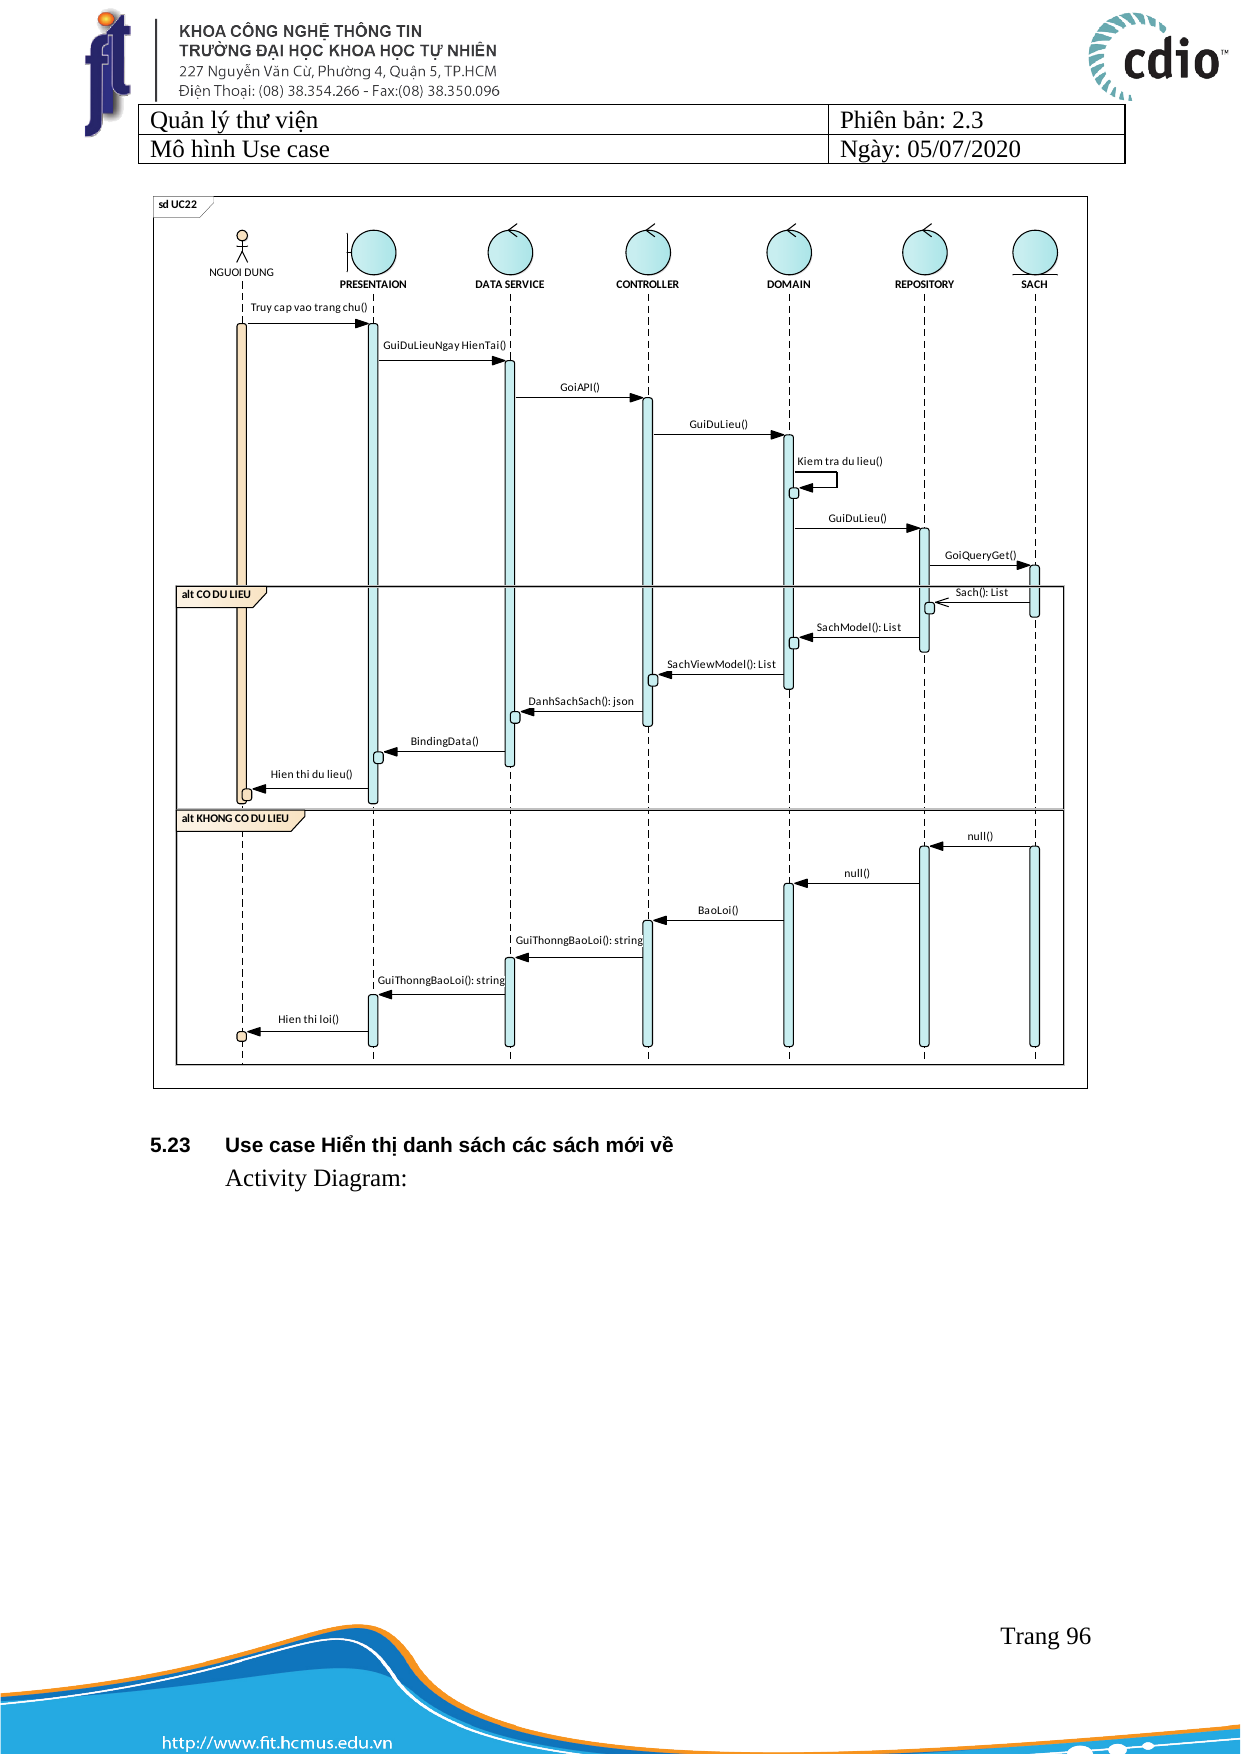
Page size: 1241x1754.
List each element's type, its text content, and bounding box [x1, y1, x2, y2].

picture [139, 105, 828, 134]
picture [0, 1621, 1241, 1754]
text Activity Diagram: [225, 1163, 1090, 1192]
picture [829, 135, 1124, 161]
picture [829, 105, 1124, 134]
picture [139, 135, 828, 161]
subtitle Use case Hiển thị danh sách các sách mới về [150, 1132, 1090, 1157]
picture [61, 1, 1241, 161]
